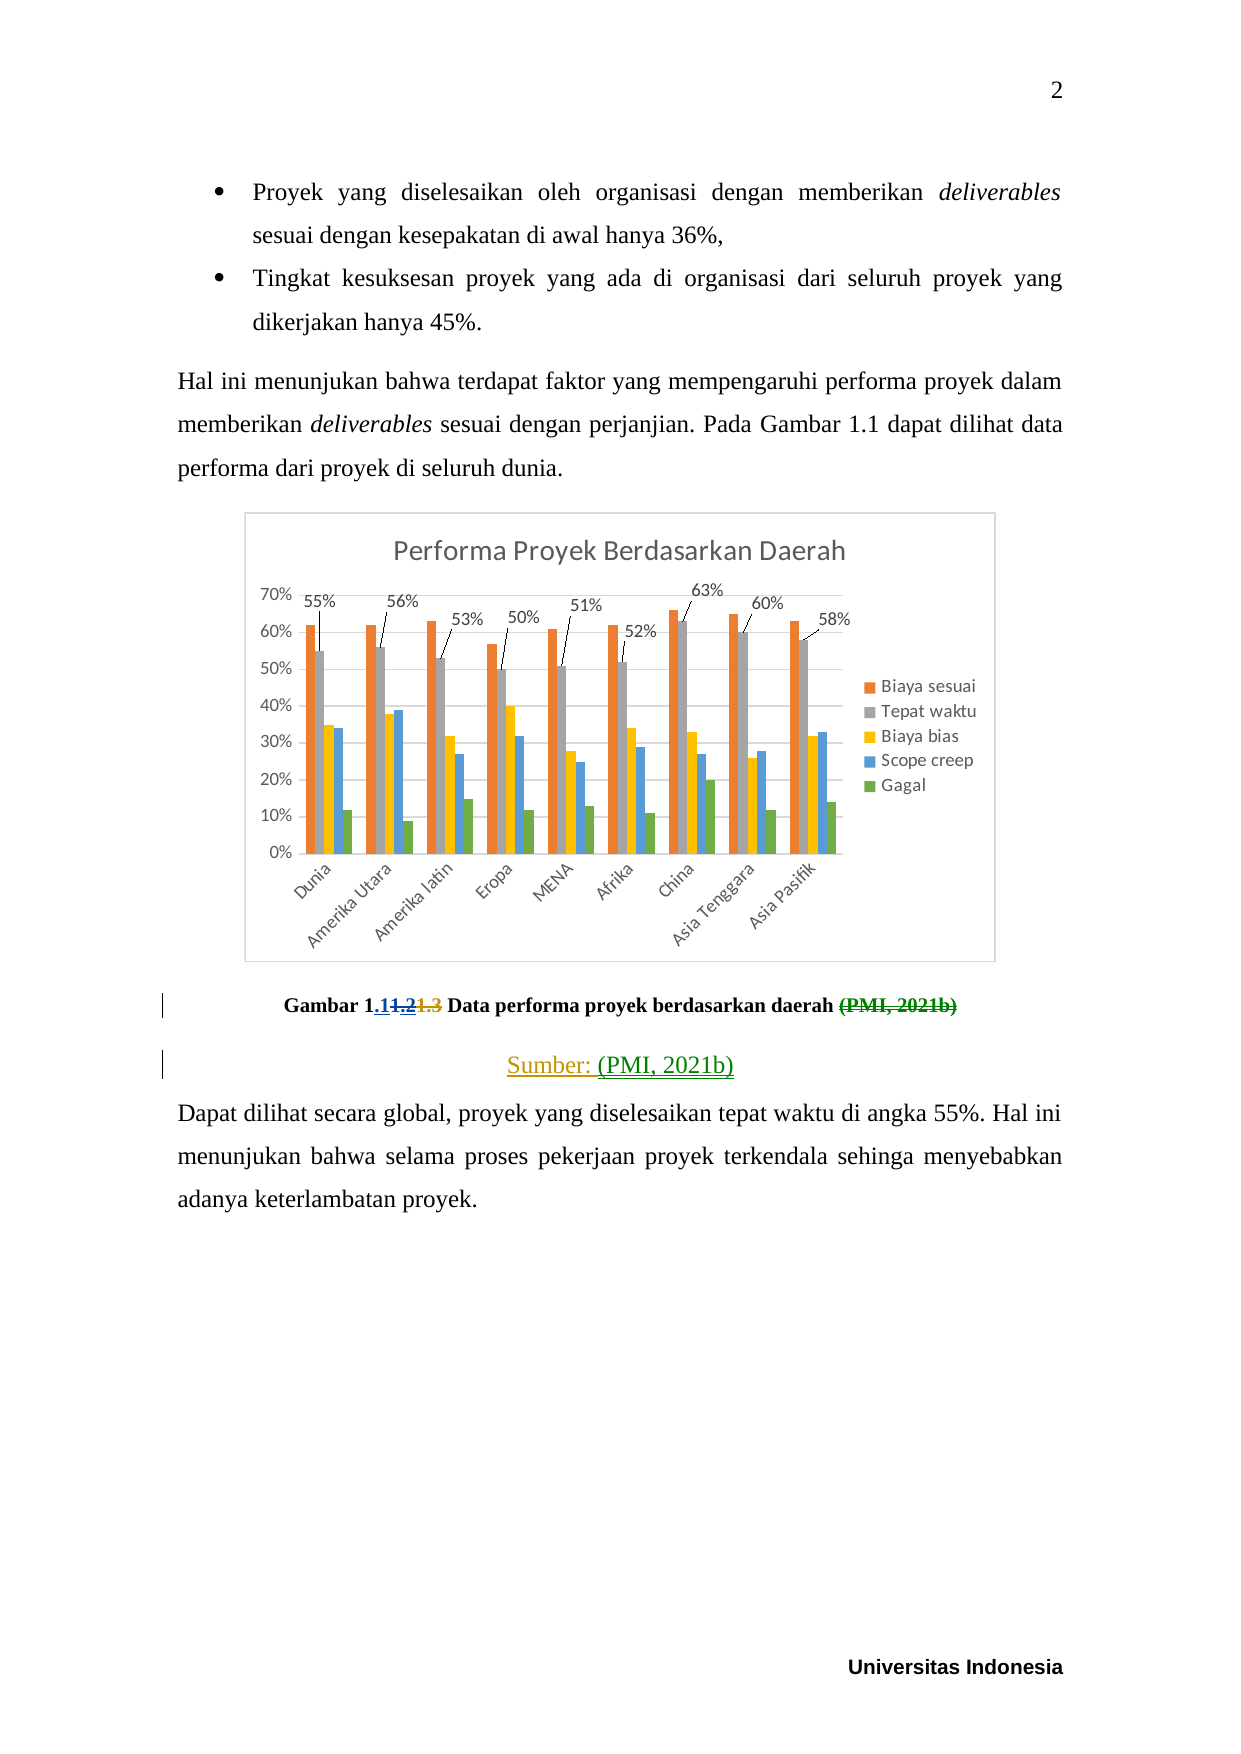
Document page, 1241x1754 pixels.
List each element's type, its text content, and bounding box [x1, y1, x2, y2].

text Hal ini menunjukan bahwa terdapat faktor yang mempengaruhi performa proyek dalam memberikan deliverables sesuai dengan perjanjian. Pada Gambar 1.1 dapat dilihat data performa dari proyek di seluruh dunia. [177, 366, 1063, 481]
list Proyek yang diselesaikan oleh organisasi dengan memberikan deliverables sesuai dengan kesepakatan di awal hanya 36%, [215, 177, 1063, 249]
text Gambar 1 Data performa proyek berdasarkan daerah [177, 993, 1063, 1017]
text Dapat dilihat secara global, proyek yang diselesaikan tepat waktu di angka 55%. Hal ini menunjukan bahwa selama proses pekerjaan proyek terkendala sehinga menyebabkan adanya keterlambatan proyek. [177, 1098, 1063, 1213]
list Tingkat kesuksesan proyek yang ada di organisasi dari seluruh proyek yang dikerjakan hanya 45%. [215, 263, 1063, 335]
